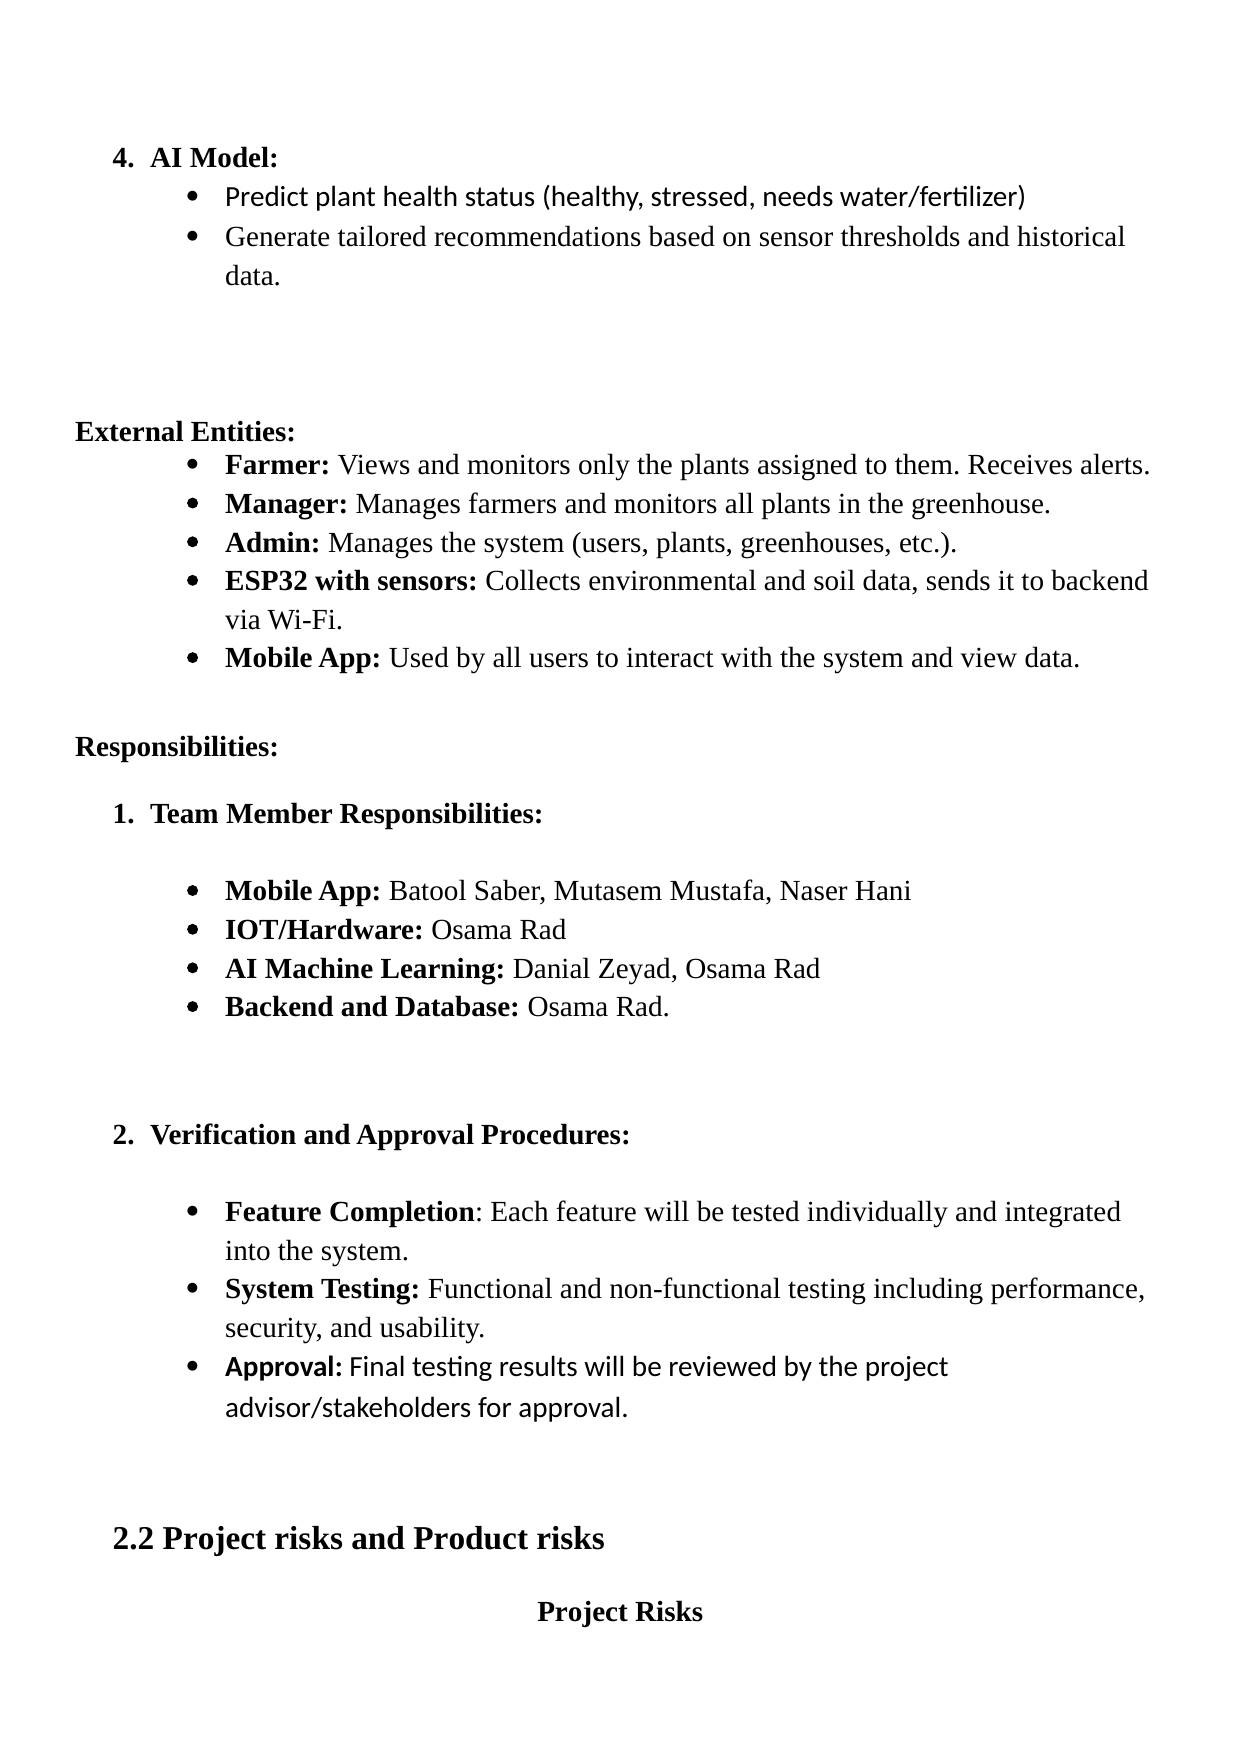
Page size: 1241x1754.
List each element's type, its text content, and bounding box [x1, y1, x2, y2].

text External Entities: [75, 414, 1165, 447]
list Backend and Database: Osama Rad. [187, 989, 1165, 1023]
text Responsibilities: [75, 729, 1165, 763]
list Predict plant health status (healthy, stressed, needs water/fertilizer) [187, 178, 1165, 214]
list Verification and Approval Procedures: [112, 1117, 1165, 1150]
list AI Machine Learning: Danial Zeyad, Osama Rad [187, 951, 1165, 984]
list Manager: Manages farmers and monitors all plants in the greenhouse. [187, 486, 1165, 520]
list Approval: Final testing results will be reviewed by the project advisor/stakeholders for approval. [187, 1348, 1165, 1425]
subtitle Project risks and Product risks [112, 1518, 1165, 1556]
list Mobile App: Used by all users to interact with the system and view data. [187, 641, 1165, 674]
list Generate tailored recommendations based on sensor thresholds and historical data. [187, 219, 1165, 292]
list Admin: Manages the system (users, plants, greenhouses, etc.). [187, 525, 1165, 558]
list Farmer: Views and monitors only the plants assigned to them. Receives alerts. [187, 447, 1165, 481]
list AI Model: [112, 140, 1165, 173]
list Team Member Responsibilities: [112, 796, 1165, 830]
list IOT/Hardware: Osama Rad [187, 912, 1165, 946]
list Feature Completion: Each feature will be tested individually and integrated into the system. [187, 1194, 1165, 1266]
text Project Risks [75, 1594, 1165, 1628]
list Mobile App: Batool Saber, Mutasem Mustafa, Naser Hani [187, 873, 1165, 907]
list System Testing: Functional and non-functional testing including performance, security, and usability. [187, 1271, 1165, 1343]
list ESP32 with sensors: Collects environmental and soil data, sends it to backend via Wi-Fi. [187, 563, 1165, 636]
